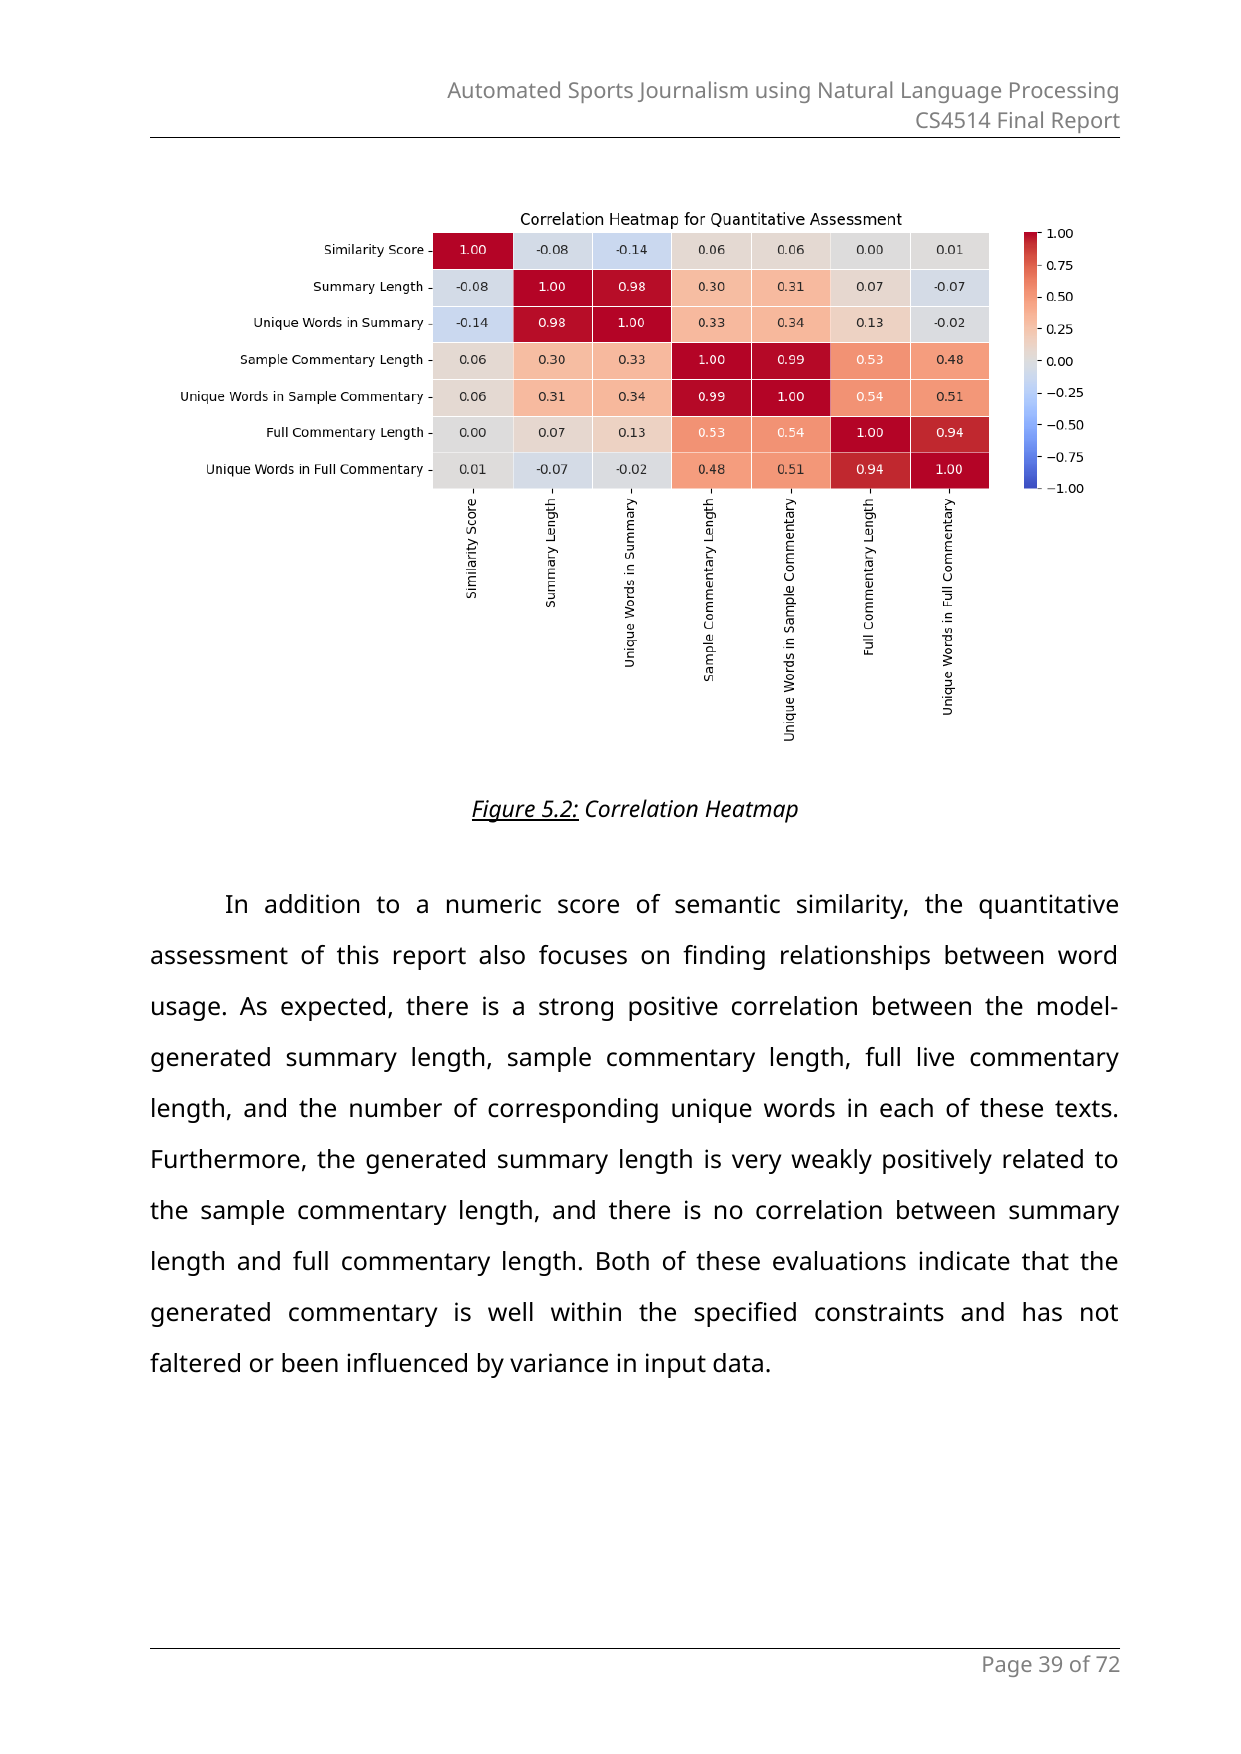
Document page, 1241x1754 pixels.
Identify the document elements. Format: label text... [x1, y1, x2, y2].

picture [150, 172, 1121, 776]
text In addition to a numeric score of semantic similarity, the quantitative assessment of this report also focuses on finding relationships between word usage. As expected, there is a strong positive correlation between the model-generated summary length, sample commentary length, full live commentary length, and the number of corresponding unique words in each of these texts. Furthermore, the generated summary length is very weakly positively related to the sample commentary length, and there is no correlation between summary length and full commentary length. Both of these evaluations indicate that the generated commentary is well within the specified constraints and has not faltered or been influenced by variance in input data. [150, 886, 1120, 1380]
text Figure 5.2: Correlation Heatmap [150, 793, 1120, 824]
